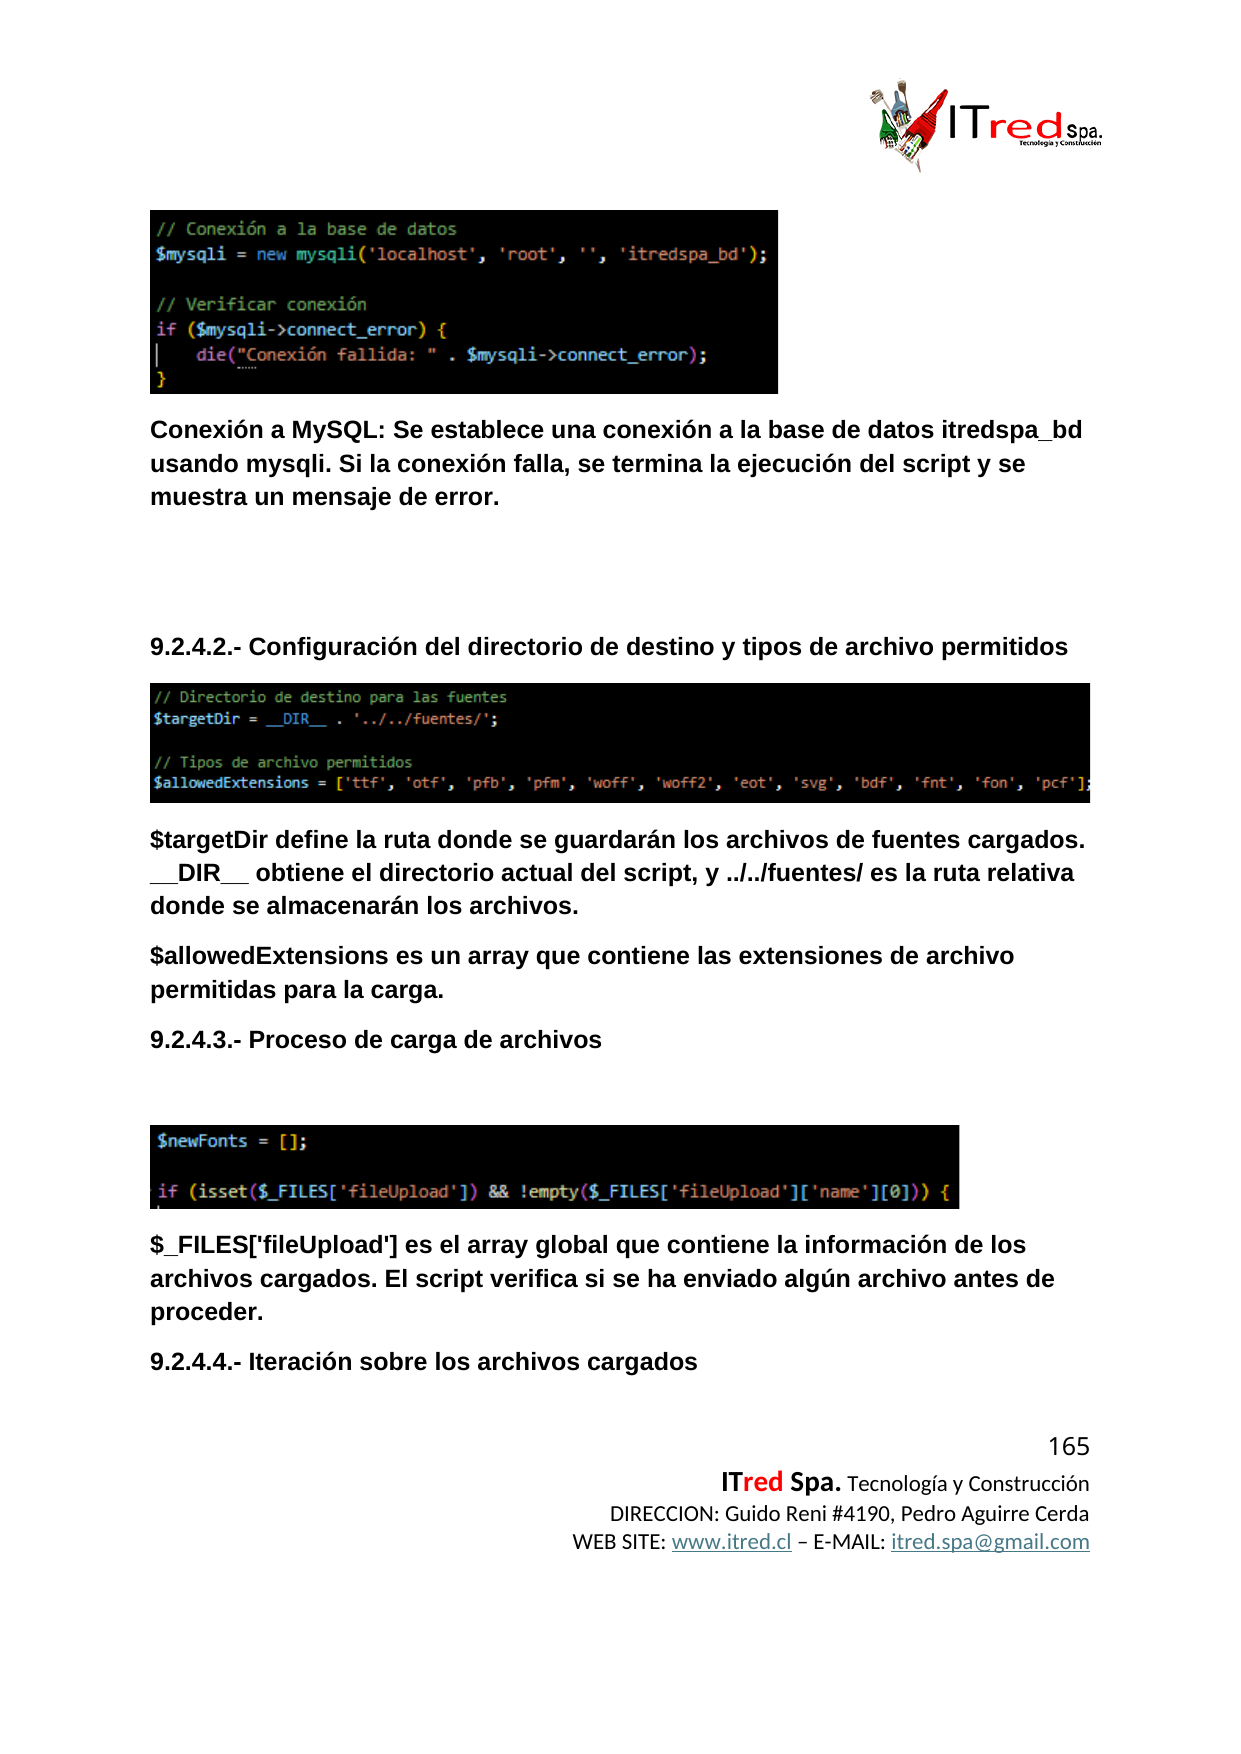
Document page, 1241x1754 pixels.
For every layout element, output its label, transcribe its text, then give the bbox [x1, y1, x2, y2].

text 9.2.4.4.- Iteración sobre los archivos cargados [150, 1347, 1090, 1376]
picture [150, 1125, 960, 1209]
text $_FILES['fileUpload'] es el array global que contiene la información de los archivos cargados. El script verifica si se ha enviado algún archivo antes de proceder. [150, 1230, 1090, 1326]
picture [868, 77, 1102, 174]
text 9.2.4.2.- Configuración del directorio de destino y tipos de archivo permitidos [150, 632, 1090, 661]
picture [150, 683, 1091, 803]
picture [150, 210, 779, 394]
text Conexión a MySQL: Se establece una conexión a la base de datos itredspa_bd usando mysqli. Si la conexión falla, se termina la ejecución del script y se muestra un mensaje de error. [150, 416, 1090, 511]
text $targetDir define la ruta donde se guardarán los archivos de fuentes cargados. __DIR__ obtiene el directorio actual del script, y ../../fuentes/ es la ruta relativa donde se almacenarán los archivos. [150, 825, 1090, 920]
text 9.2.4.3.- Proceso de carga de archivos [150, 1025, 1090, 1053]
text $allowedExtensions es un array que contiene las extensiones de archivo permitidas para la carga. [150, 941, 1090, 1003]
